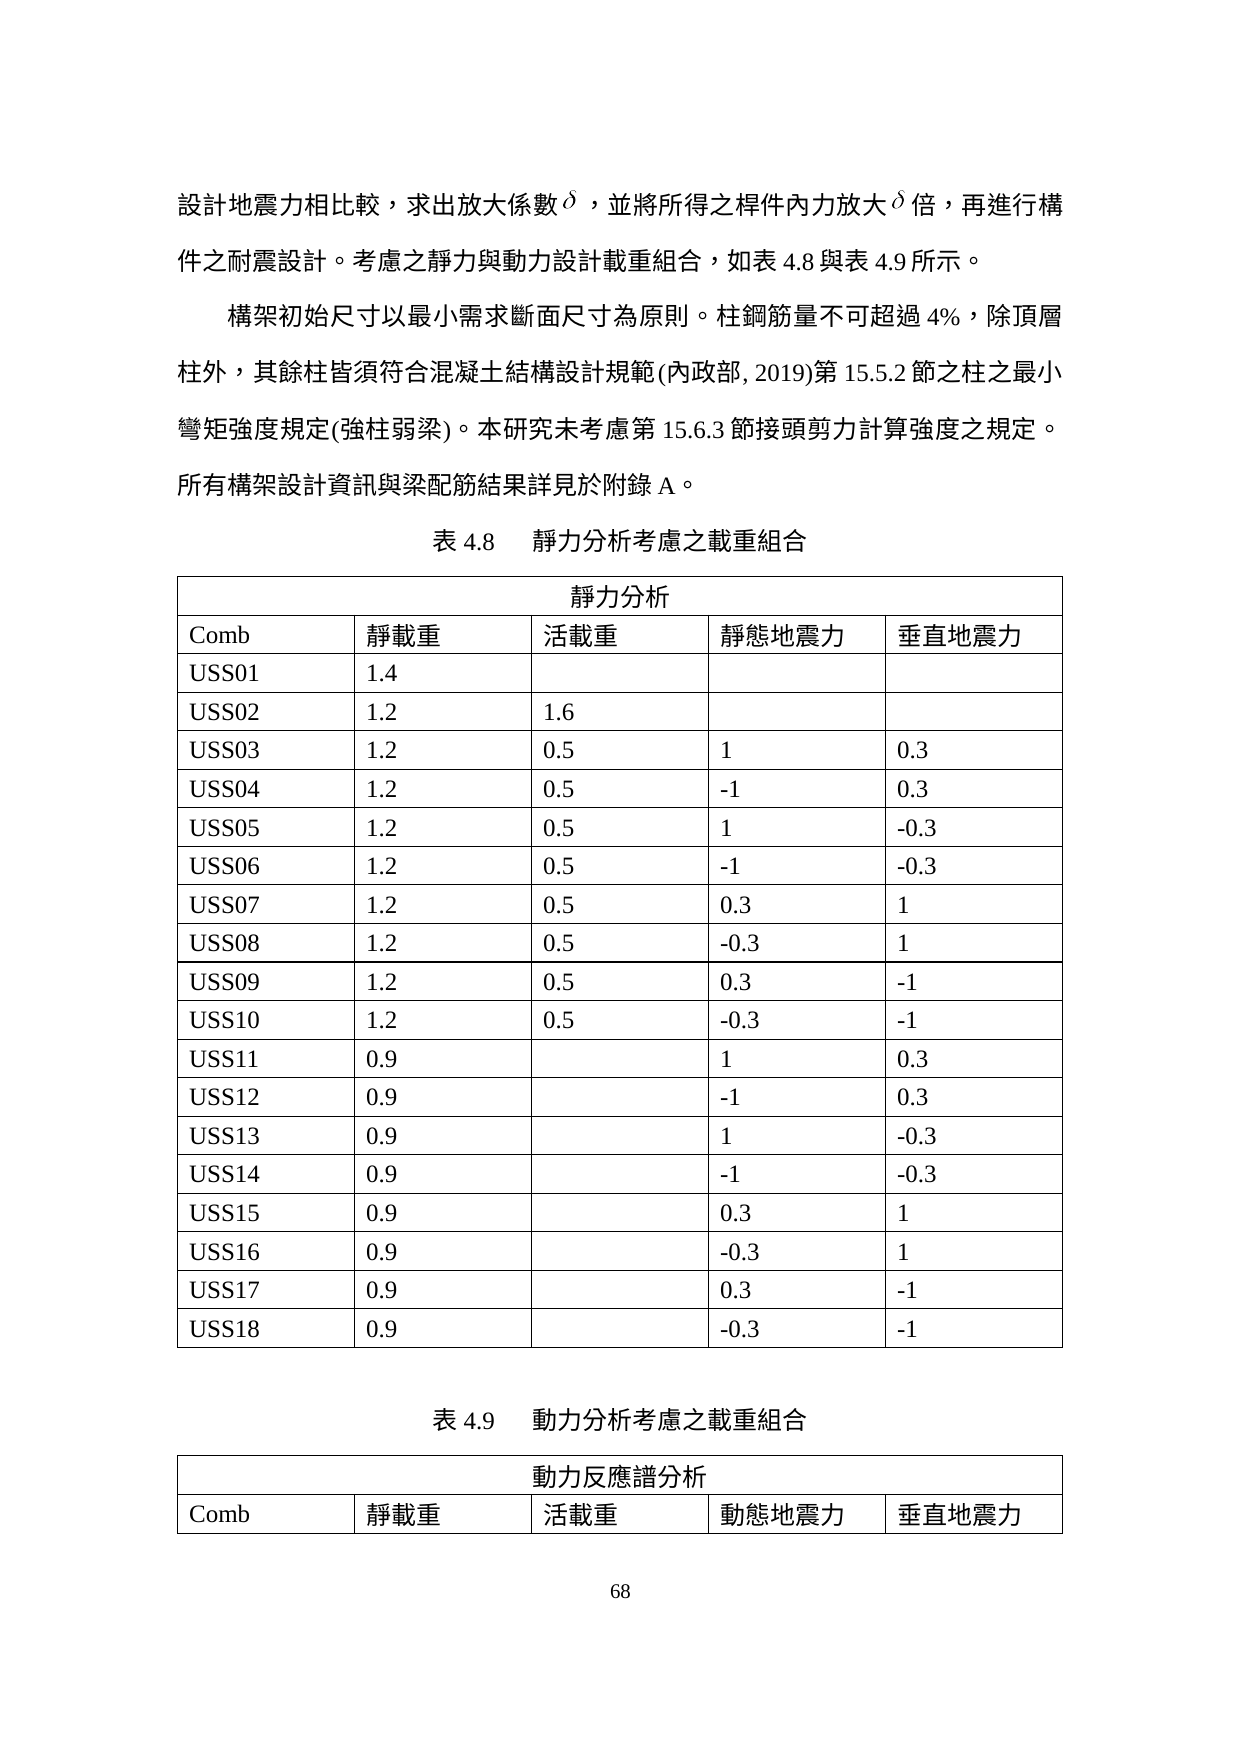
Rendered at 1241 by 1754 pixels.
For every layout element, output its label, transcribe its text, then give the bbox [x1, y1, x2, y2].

table_cell Comb [178, 616, 354, 653]
table_cell USS12 [178, 1078, 354, 1116]
table_cell USS16 [178, 1232, 354, 1270]
table_cell 1 [709, 731, 885, 769]
table_cell 靜態地震力 [709, 616, 885, 653]
table_cell Comb [178, 1495, 354, 1532]
table_cell 1.2 [355, 770, 531, 807]
table_cell 動態地震力 [709, 1495, 885, 1532]
table_cell 1 [709, 1117, 885, 1154]
table_cell [532, 1155, 708, 1193]
table_cell 靜載重 [355, 616, 531, 653]
table_cell 1 [886, 924, 1062, 961]
table_cell 1 [886, 1194, 1062, 1231]
table_cell USS11 [178, 1040, 354, 1077]
table_cell -1 [886, 963, 1062, 1000]
table_cell 0.9 [355, 1078, 531, 1116]
table_cell 1.2 [355, 731, 531, 769]
table_cell 1 [886, 885, 1062, 923]
table_cell USS05 [178, 808, 354, 846]
table_cell 0.5 [532, 963, 708, 1000]
table_cell 0.5 [532, 1001, 708, 1038]
table_cell 0.3 [709, 963, 885, 1000]
table_cell 0.5 [532, 885, 708, 923]
table_cell 0.9 [355, 1232, 531, 1270]
table_cell 靜載重 [355, 1495, 531, 1532]
table_cell 0.3 [886, 1078, 1062, 1116]
table_cell 1.4 [355, 654, 531, 692]
table_cell [532, 1194, 708, 1231]
table_cell [532, 1232, 708, 1270]
table_cell -1 [886, 1271, 1062, 1308]
table_cell 0.3 [886, 770, 1062, 807]
text 構架初始尺寸以最小需求斷面尺寸為原則。柱鋼筋量不可超過4%，除頂層柱外，其餘柱皆須符合混凝土結構設計規範(內政部, 2019)第15.5.2節之柱之最小彎矩強度規定(強柱弱梁)。本研究未考慮第15.6.3節接頭剪力計算強度之規定。所有構架設計資訊與梁配筋結果詳見於附錄A。 [177, 296, 1063, 502]
table_cell -0.3 [709, 1232, 885, 1270]
table_cell [709, 693, 885, 730]
table_cell 0.9 [355, 1117, 531, 1154]
table_cell USS01 [178, 654, 354, 692]
table_cell [532, 1078, 708, 1116]
table_cell 0.5 [532, 808, 708, 846]
table_cell 1.6 [532, 693, 708, 730]
table_cell 0.9 [355, 1040, 531, 1077]
table_cell -0.3 [886, 808, 1062, 846]
table_cell 垂直地震力 [886, 1495, 1062, 1532]
table_cell -1 [709, 847, 885, 884]
table_cell USS04 [178, 770, 354, 807]
table_cell USS03 [178, 731, 354, 769]
table_cell USS15 [178, 1194, 354, 1231]
table_cell 0.3 [709, 1271, 885, 1308]
table_cell 0.3 [886, 731, 1062, 769]
table_cell USS02 [178, 693, 354, 730]
table_cell 1.2 [355, 808, 531, 846]
table_cell 0.5 [532, 847, 708, 884]
table_cell 1.2 [355, 963, 531, 1000]
table_cell USS14 [178, 1155, 354, 1193]
table_cell [532, 1040, 708, 1077]
table_cell -0.3 [709, 924, 885, 961]
table_cell [532, 1271, 708, 1308]
table_cell [532, 1117, 708, 1154]
table_cell [886, 693, 1062, 730]
table_cell 1.2 [355, 693, 531, 730]
table_cell USS08 [178, 924, 354, 961]
table_cell -1 [886, 1001, 1062, 1038]
table_cell 0.3 [709, 1194, 885, 1231]
table_cell 活載重 [532, 1495, 708, 1532]
table_cell 0.9 [355, 1309, 531, 1347]
table_cell 1.2 [355, 1001, 531, 1038]
table_cell -1 [709, 1078, 885, 1116]
table_cell -0.3 [886, 1155, 1062, 1193]
table_cell USS07 [178, 885, 354, 923]
table_cell USS17 [178, 1271, 354, 1308]
table_cell -1 [709, 1155, 885, 1193]
table_cell 1.2 [355, 924, 531, 961]
table_cell -1 [709, 770, 885, 807]
table_cell 1.2 [355, 847, 531, 884]
table_cell 0.9 [355, 1271, 531, 1308]
table_cell USS06 [178, 847, 354, 884]
table_cell USS13 [178, 1117, 354, 1154]
table_cell 0.5 [532, 924, 708, 961]
table_cell 垂直地震力 [886, 616, 1062, 653]
table_cell 活載重 [532, 616, 708, 653]
table_cell 0.3 [709, 885, 885, 923]
table_cell 1 [886, 1232, 1062, 1270]
table_cell [886, 654, 1062, 692]
table_cell USS18 [178, 1309, 354, 1347]
table_cell 1.2 [355, 885, 531, 923]
table_cell 0.5 [532, 770, 708, 807]
table_cell USS09 [178, 963, 354, 1000]
table_cell -0.3 [886, 847, 1062, 884]
table_cell [532, 1309, 708, 1347]
table_cell -0.3 [886, 1117, 1062, 1154]
table_cell -0.3 [709, 1001, 885, 1038]
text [177, 184, 1063, 278]
table_cell USS10 [178, 1001, 354, 1038]
table_cell 0.9 [355, 1155, 531, 1193]
table_cell 1 [709, 808, 885, 846]
table_cell [532, 654, 708, 692]
table_header 動力反應譜分析 [178, 1456, 1062, 1494]
table_cell 1 [709, 1040, 885, 1077]
table_cell 0.5 [532, 731, 708, 769]
table_cell -0.3 [709, 1309, 885, 1347]
table_cell [709, 654, 885, 692]
table_cell -1 [886, 1309, 1062, 1347]
table_header 靜力分析 [178, 577, 1062, 614]
table_cell 0.3 [886, 1040, 1062, 1077]
table_cell 0.9 [355, 1194, 531, 1231]
